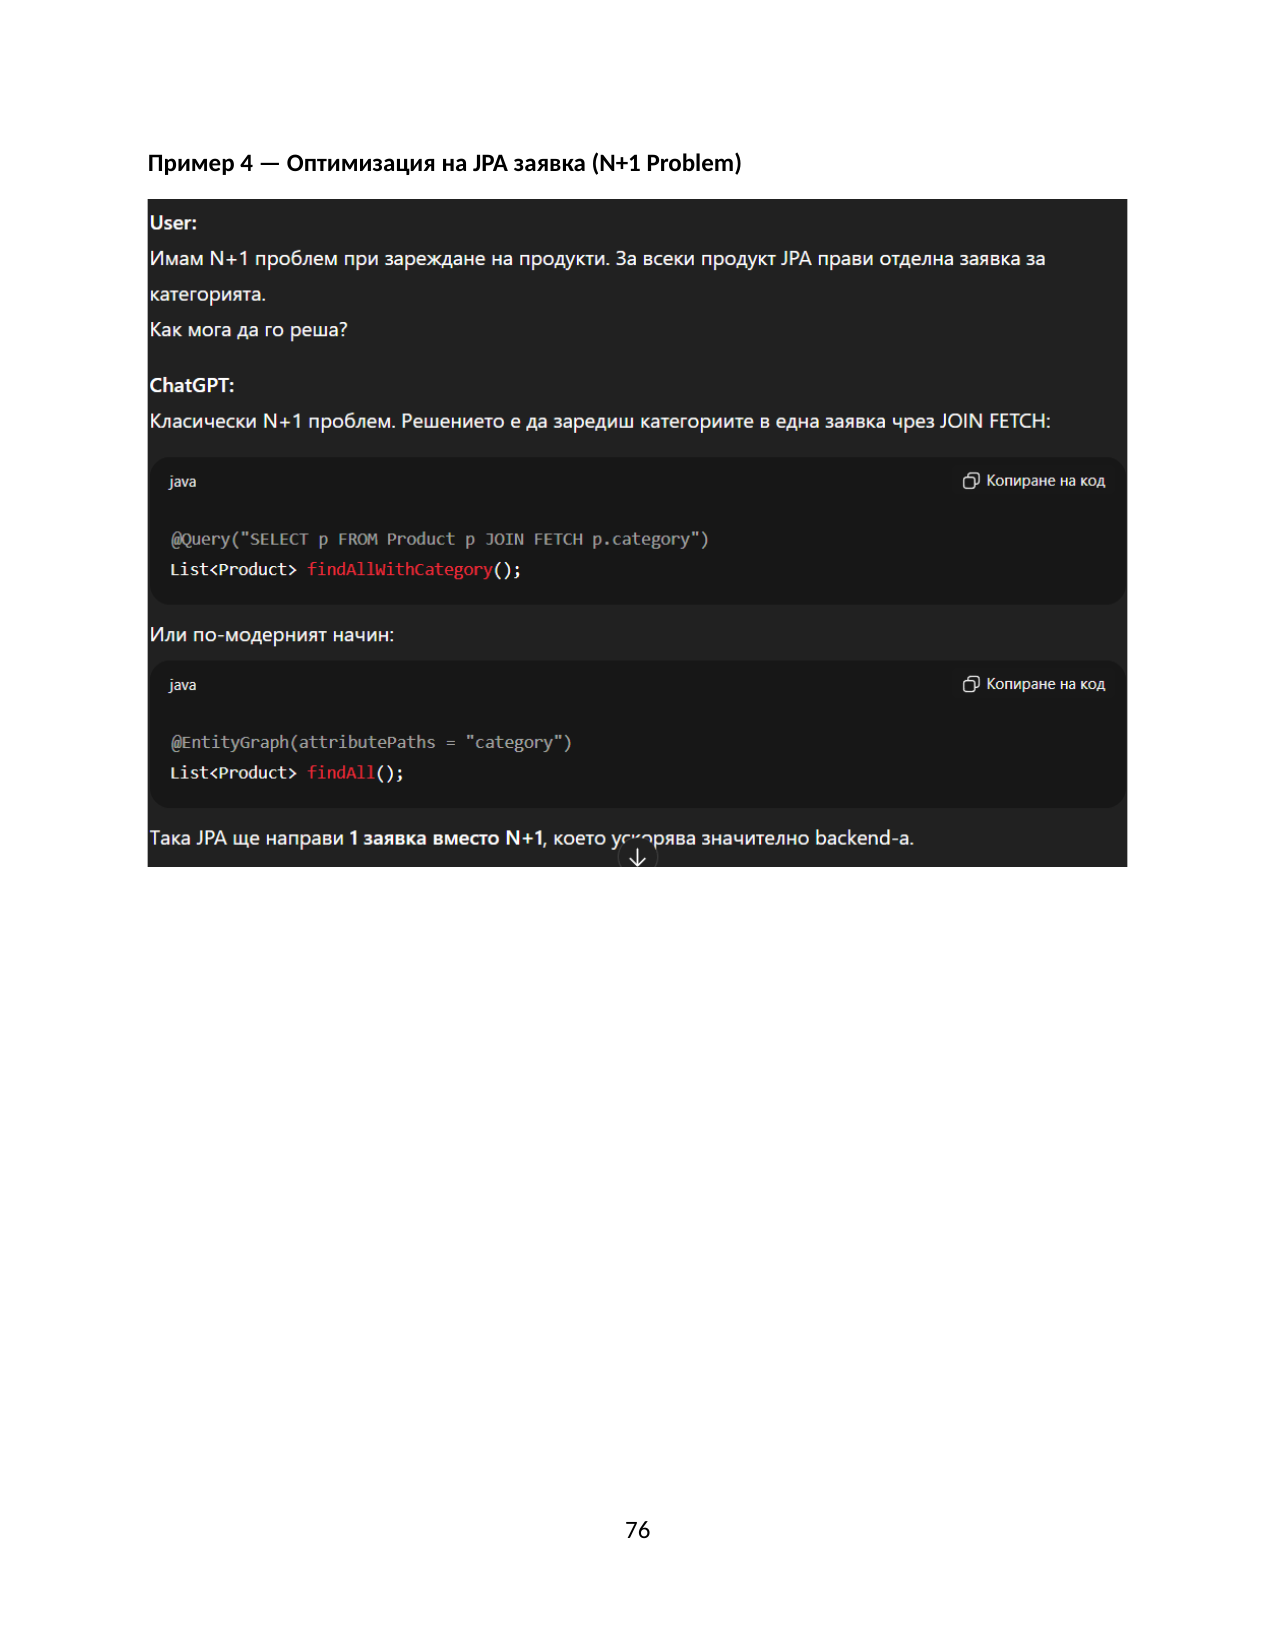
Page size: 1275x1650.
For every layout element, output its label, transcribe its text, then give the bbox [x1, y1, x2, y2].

picture [147, 199, 1128, 867]
text Пример 4 — Оптимизация на JPA заявка (N+1 Problem) [148, 148, 1127, 178]
